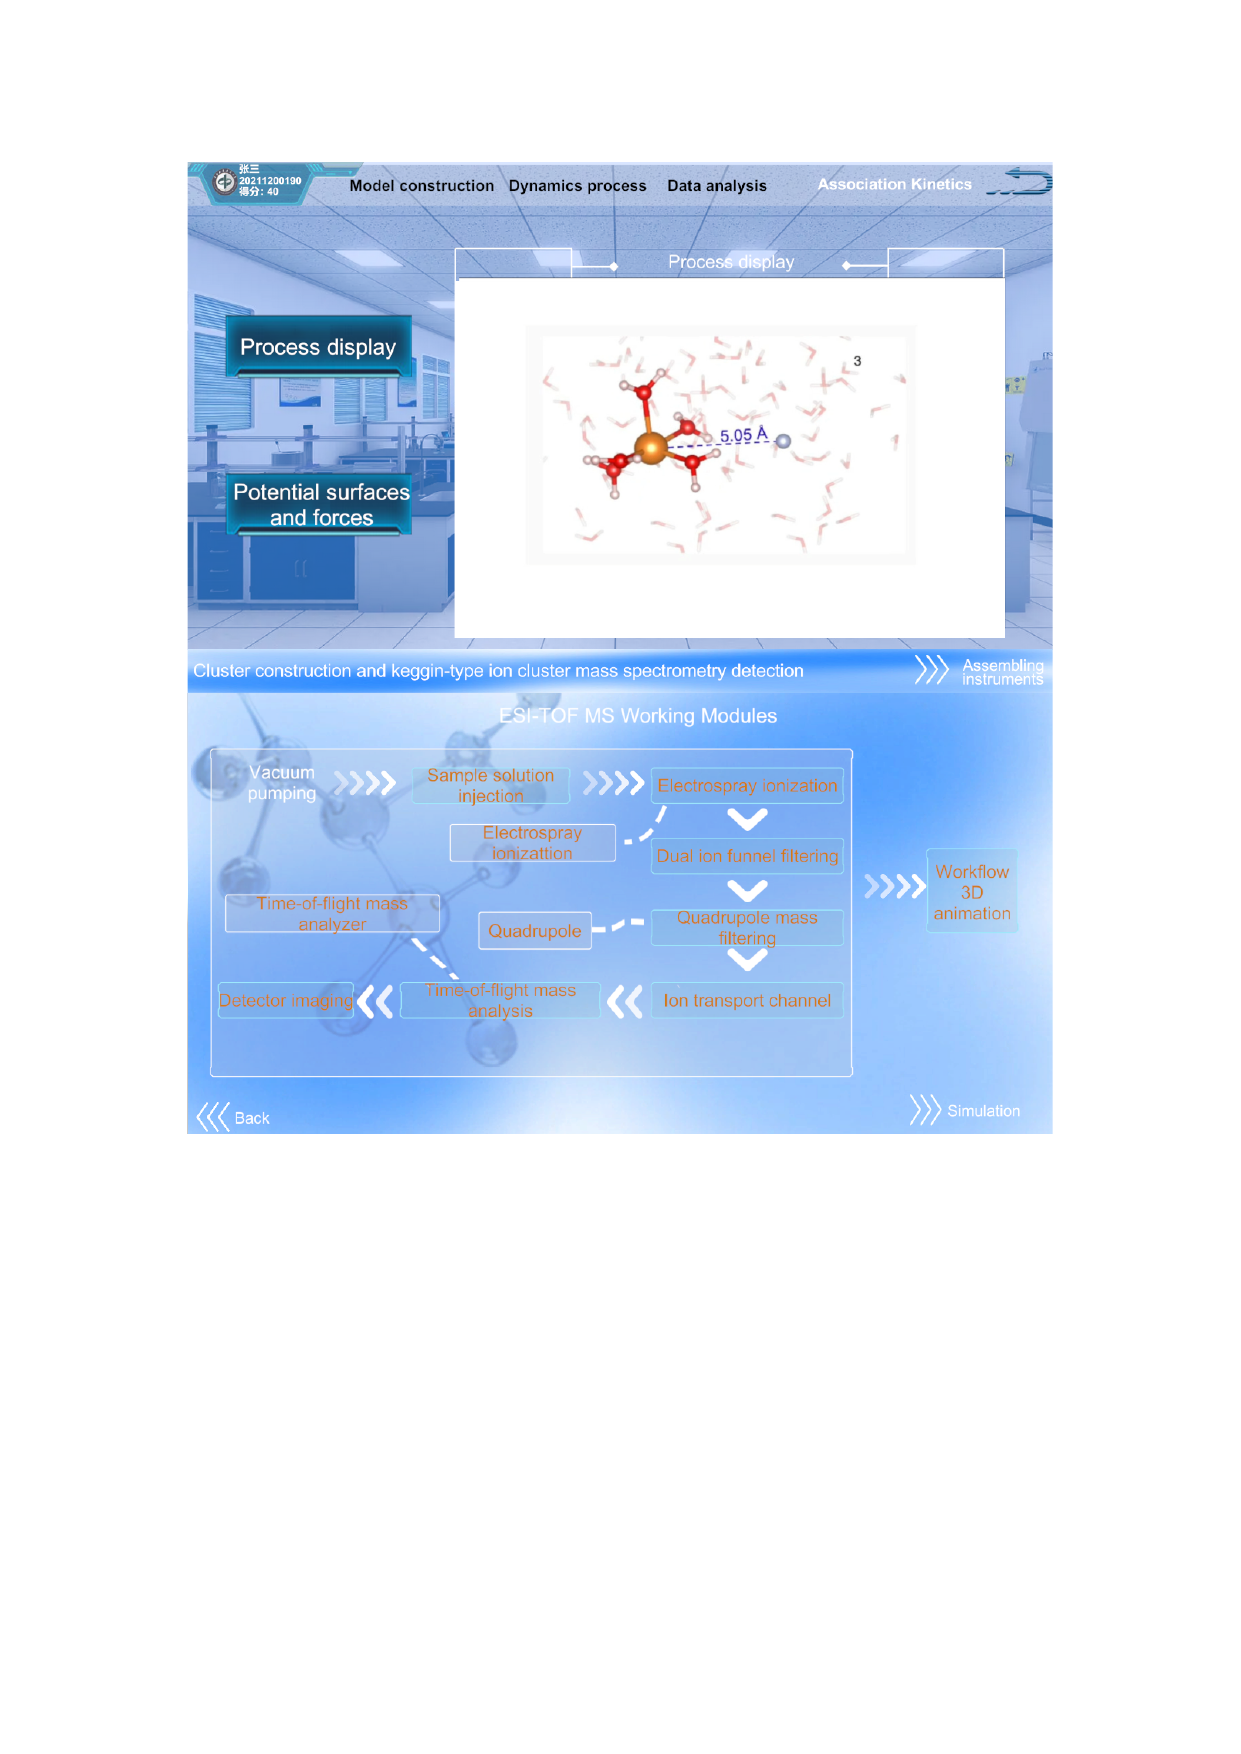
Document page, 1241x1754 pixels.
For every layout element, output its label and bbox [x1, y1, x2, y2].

picture [187, 162, 1053, 1134]
